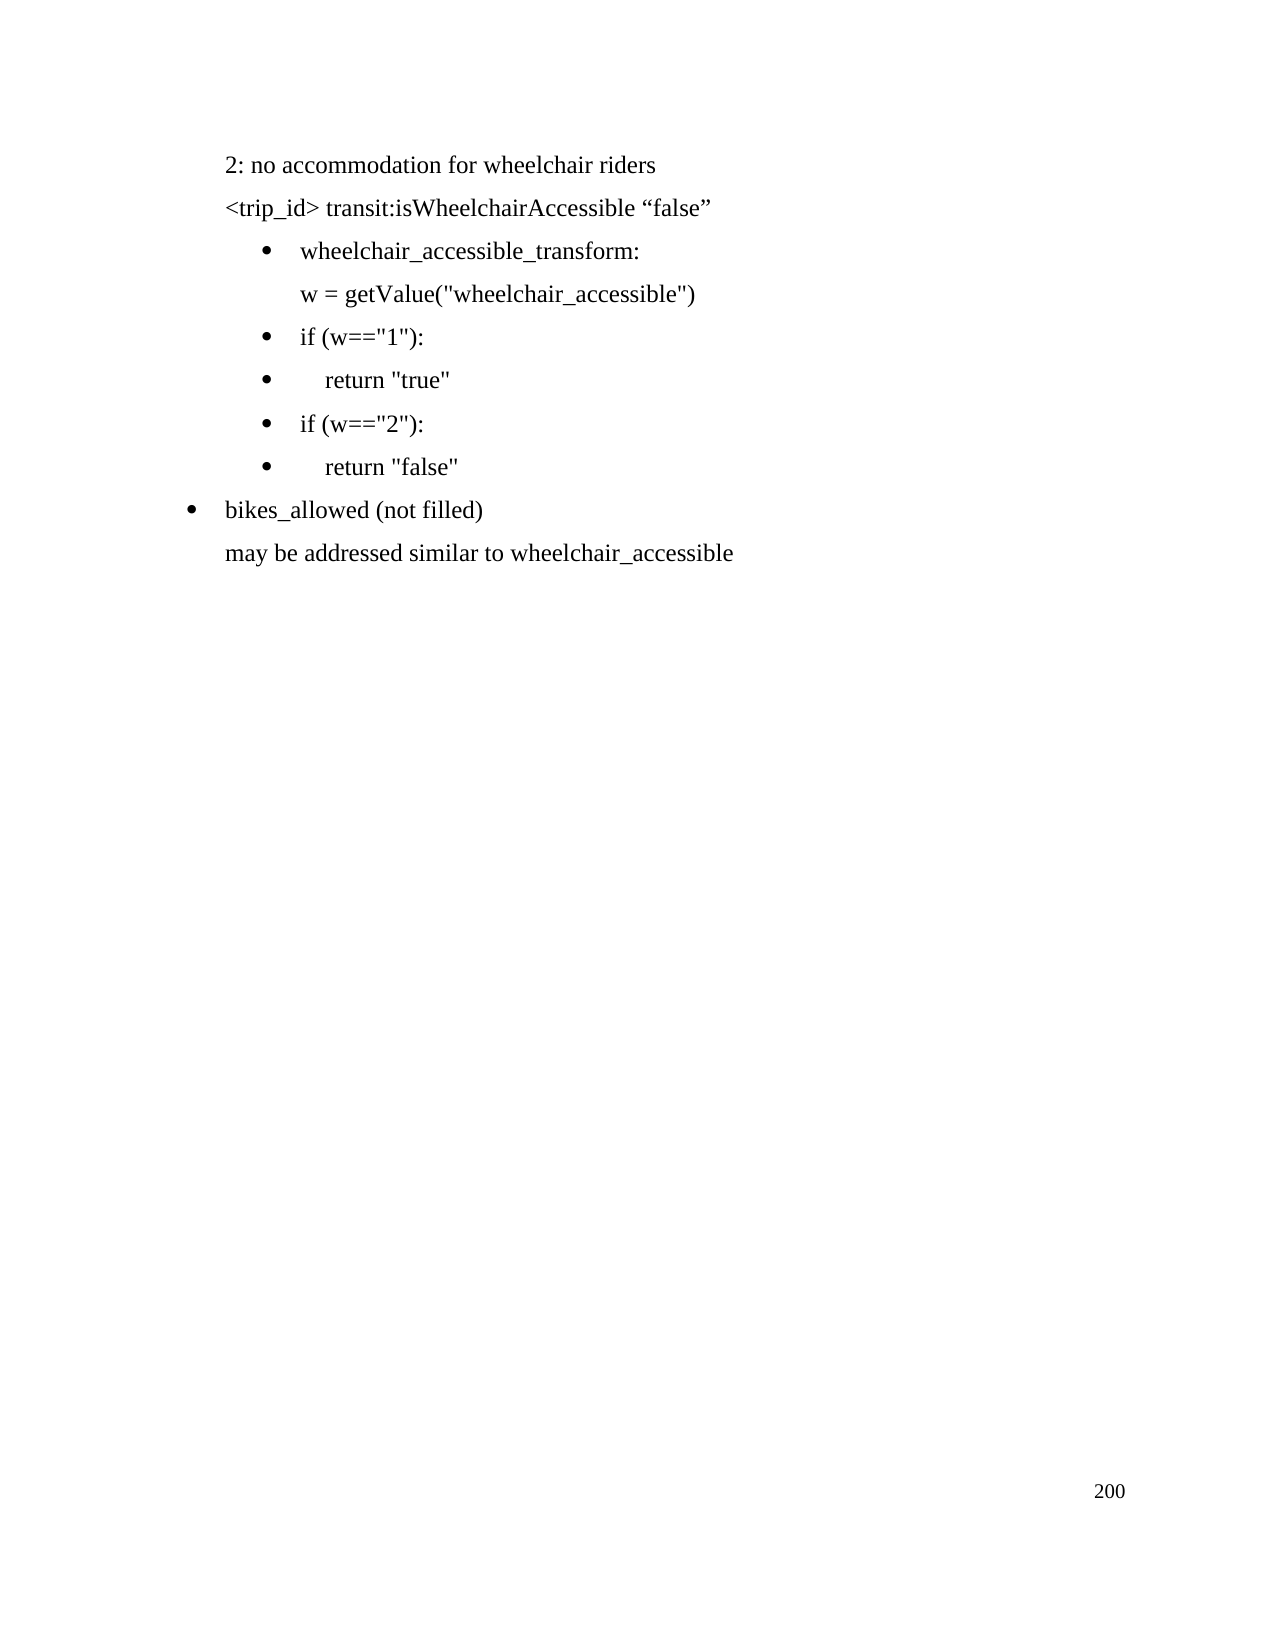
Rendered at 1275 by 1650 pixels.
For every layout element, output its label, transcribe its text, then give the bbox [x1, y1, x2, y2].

list wheelchair_accessible_transform: w = getValue("wheelchair_accessible") [262, 236, 1125, 308]
list return "true" [262, 366, 1125, 394]
list if (w=="1"): [262, 322, 1125, 351]
list return "false" [262, 452, 1125, 481]
list if (w=="2"): [262, 409, 1125, 437]
list bikes_allowed (not filled) may be addressed similar to wheelchair_accessible [187, 495, 1125, 567]
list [187, 150, 1125, 222]
